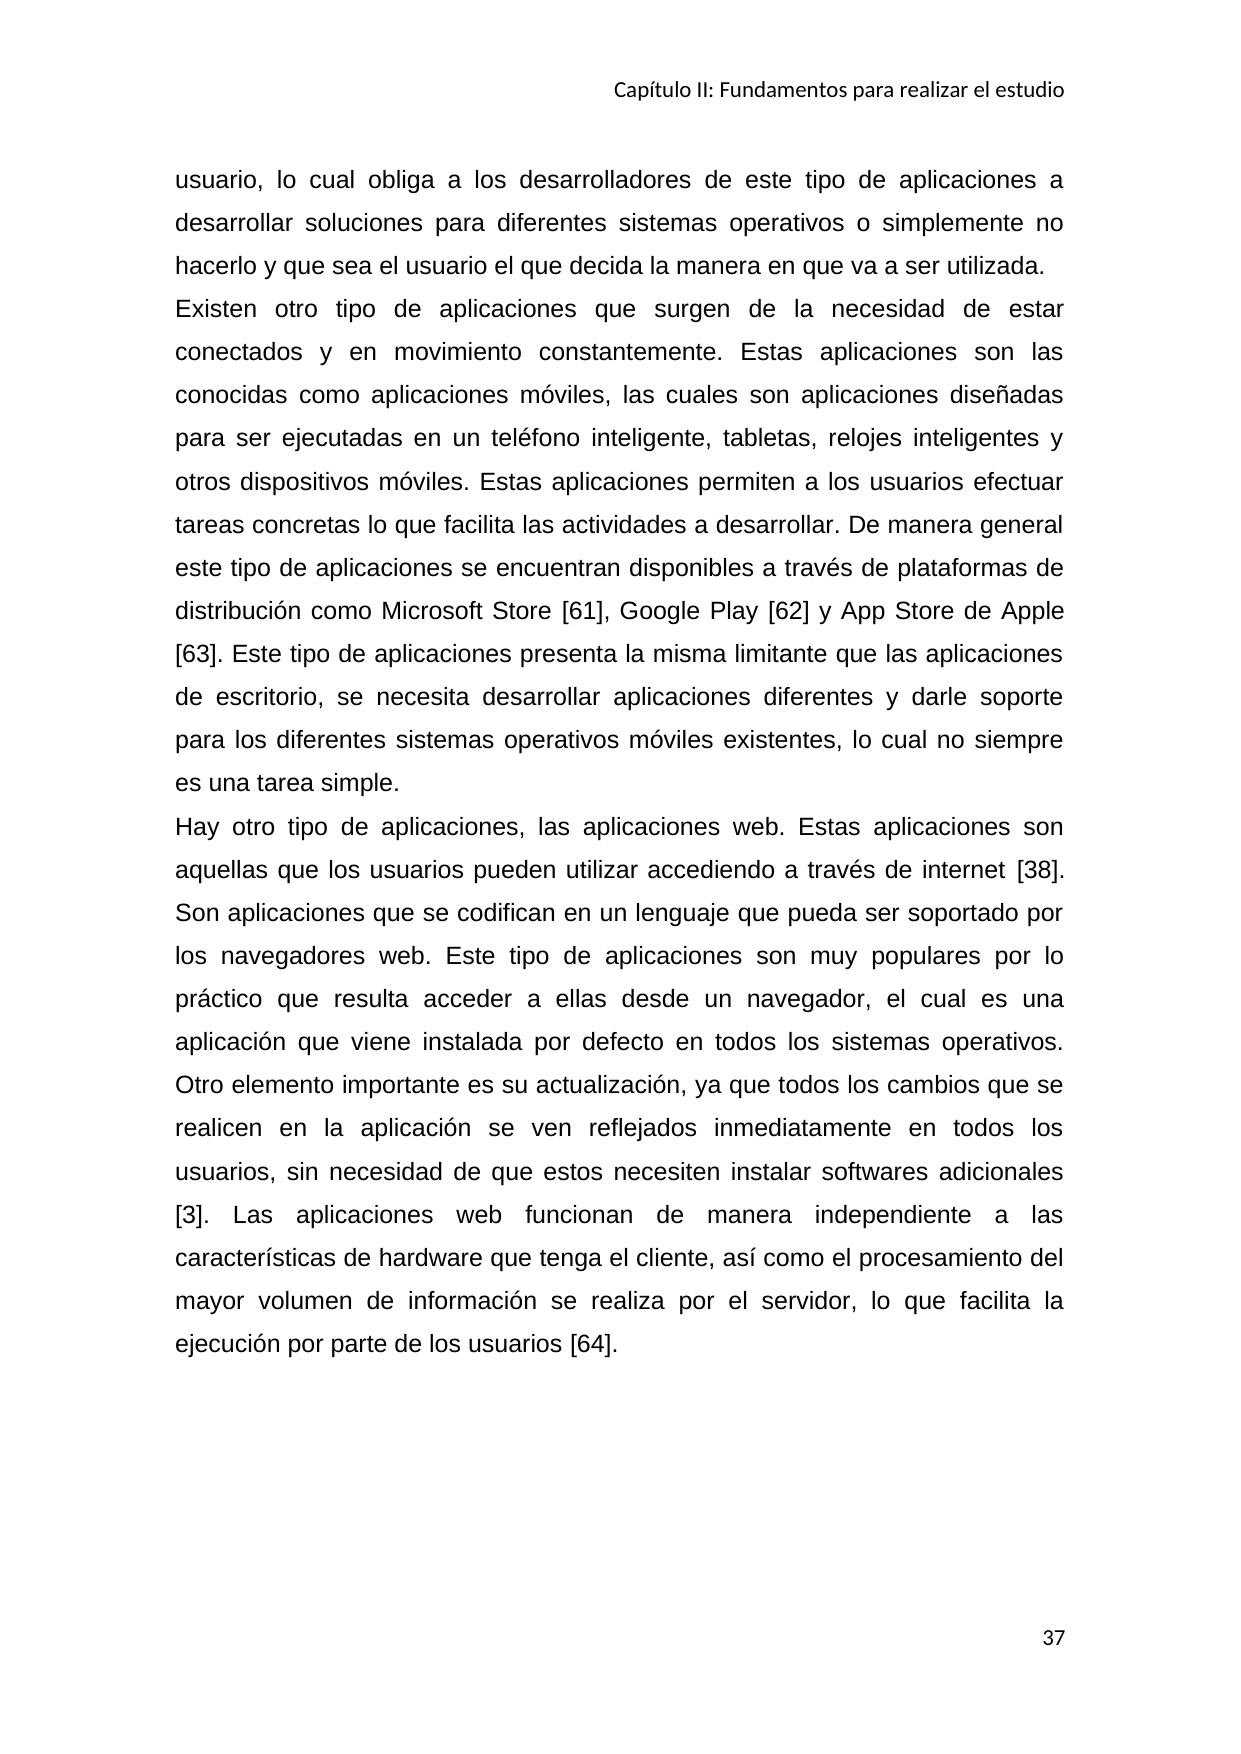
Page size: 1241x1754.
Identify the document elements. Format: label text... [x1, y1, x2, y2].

text Hay otro tipo de aplicaciones, las aplicaciones web. Estas aplicaciones son aquellas que los usuarios pueden utilizar accediendo a través de internet . Son aplicaciones que se codifican en un lenguaje que pueda ser soportado por los navegadores web. Este tipo de aplicaciones son muy populares por lo práctico que resulta acceder a ellas desde un navegador, el cual es una aplicación que viene instalada por defecto en todos los sistemas operativos. Otro elemento importante es su actualización, ya que todos los cambios que se realicen en la aplicación se ven reflejados inmediatamente en todos los usuarios, sin necesidad de que estos necesiten instalar softwares adicionales . Las aplicaciones web funcionan de manera independiente a las características de hardware que tenga el cliente, así como el procesamiento del mayor volumen de información se realiza por el servidor, lo que facilita la ejecución por parte de los usuarios . [175, 811, 1065, 1358]
text Existen otro tipo de aplicaciones que surgen de la necesidad de estar conectados y en movimiento constantemente. Estas aplicaciones son las conocidas como aplicaciones móviles, las cuales son aplicaciones diseñadas para ser ejecutadas en un teléfono inteligente, tabletas, relojes inteligentes y otros dispositivos móviles. Estas aplicaciones permiten a los usuarios efectuar tareas concretas lo que facilita las actividades a desarrollar. De manera general este tipo de aplicaciones se encuentran disponibles a través de plataformas de distribución como Microsoft Store , Google Play y App Store de Apple . Este tipo de aplicaciones presenta la misma limitante que las aplicaciones de escritorio, se necesita desarrollar aplicaciones diferentes y darle soporte para los diferentes sistemas operativos móviles existentes, lo cual no siempre es una tarea simple. [175, 294, 1065, 797]
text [175, 164, 1065, 279]
